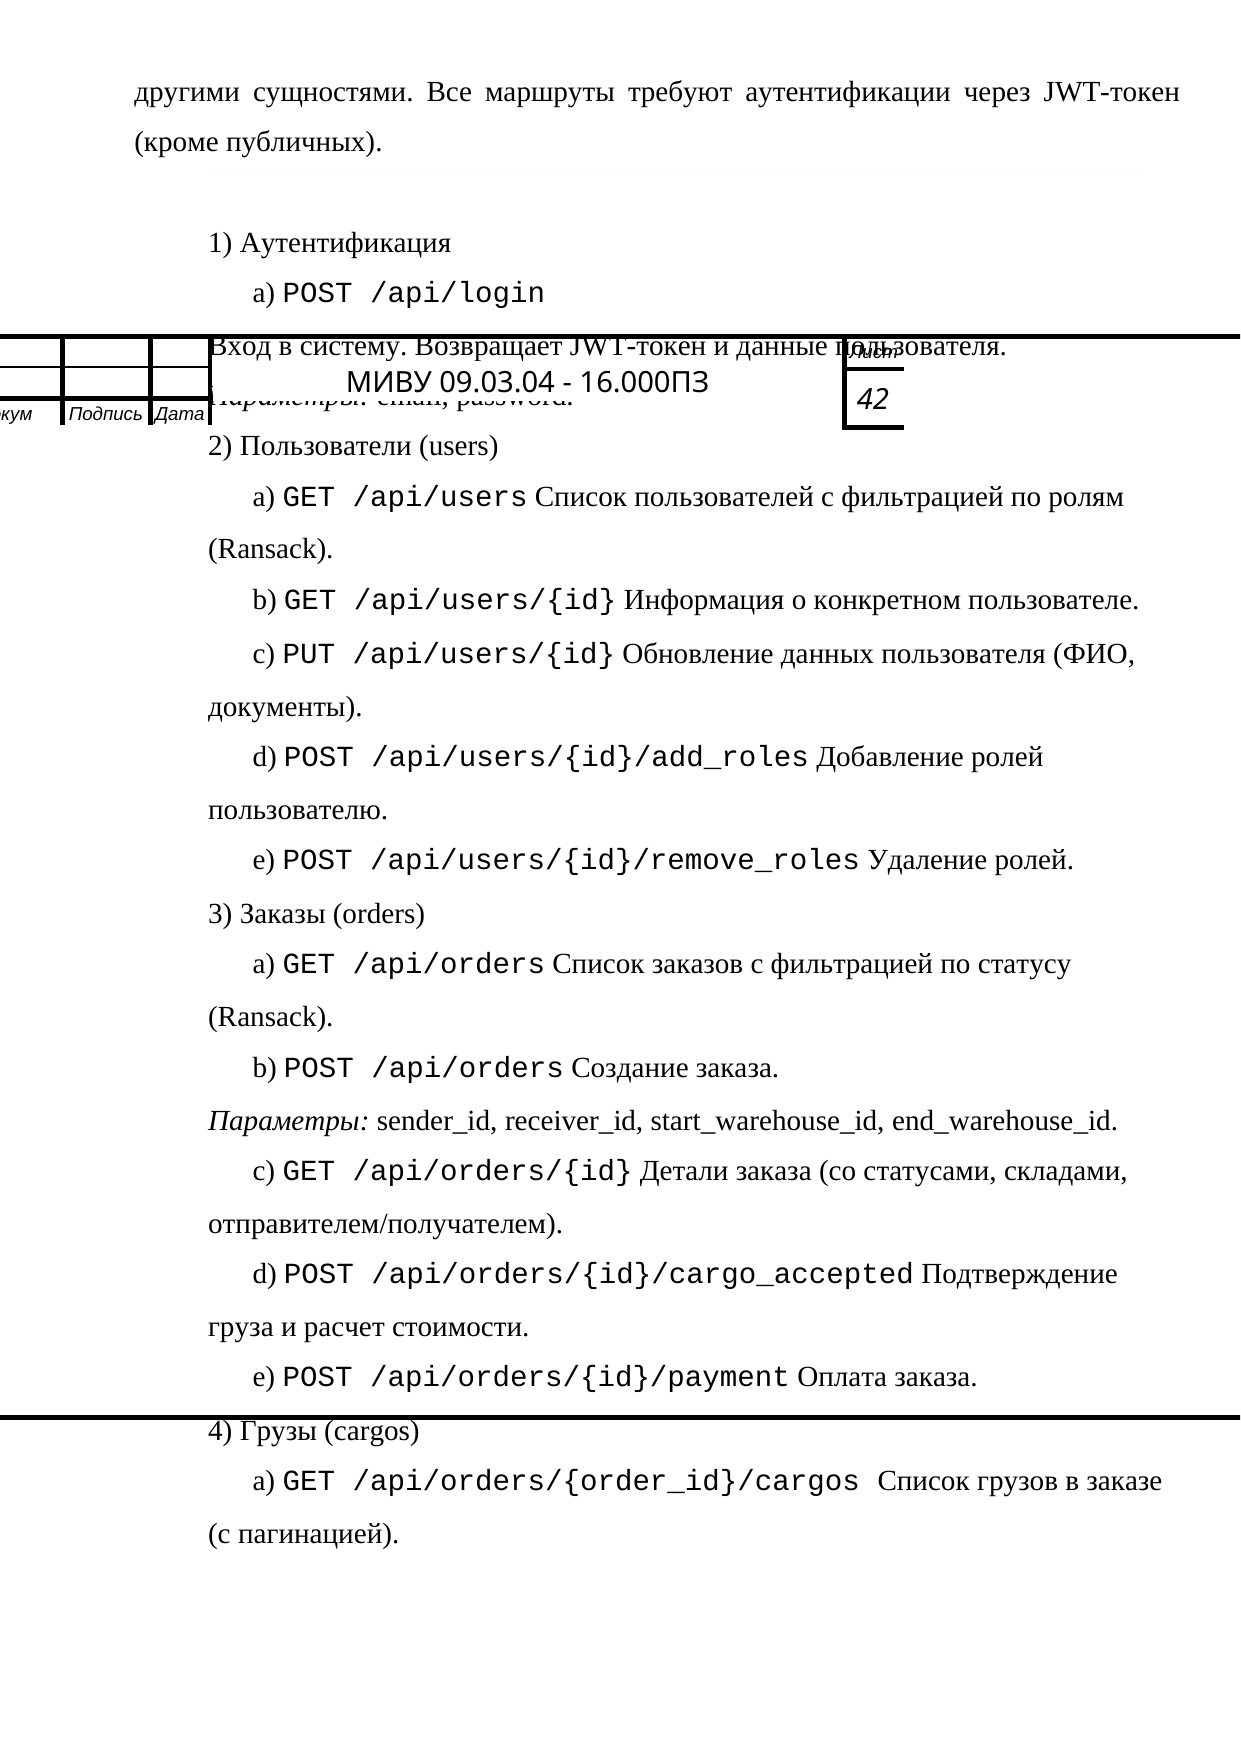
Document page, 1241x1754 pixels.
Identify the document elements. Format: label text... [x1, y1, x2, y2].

list PUT /api/users/{id} Обновление данных пользователя (ФИО, документы). [208, 636, 1181, 722]
list POST /api/login Вход в систему. Возвращает JWT-токен и данные пользователя. Параметры: email, password. [208, 275, 1181, 412]
list GET /api/orders/{id} Детали заказа (со статусами, складами, отправителем/получателем). [208, 1153, 1181, 1239]
list Заказы (orders) [134, 896, 1181, 930]
list POST /api/orders/{id}/cargo_accepted Подтверждение груза и расчет стоимости. [208, 1256, 1181, 1342]
list GET /api/users Список пользователей с фильтрацией по ролям (Ransack). [208, 479, 1181, 565]
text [134, 74, 1181, 158]
list GET /api/orders Список заказов с фильтрацией по статусу (Ransack). [208, 947, 1181, 1033]
list Аутентификация [134, 225, 1181, 258]
list Грузы (cargos) [134, 1413, 1181, 1447]
list POST /api/users/{id}/add_roles Добавление ролей пользователю. [208, 739, 1181, 826]
list GET /api/orders/{order_id}/cargos Список грузов в заказе (с пагинацией). [208, 1463, 1181, 1550]
list POST /api/users/{id}/remove_roles Удаление ролей. [208, 842, 1181, 878]
list Пользователи (users) [134, 428, 1181, 462]
list POST /api/orders/{id}/payment Оплата заказа. [208, 1359, 1181, 1395]
list GET /api/users/{id} Информация о конкретном пользователе. [208, 582, 1181, 618]
list POST /api/orders Создание заказа. Параметры: sender_id, receiver_id, start_warehouse_id, end_warehouse_id. [208, 1050, 1181, 1136]
